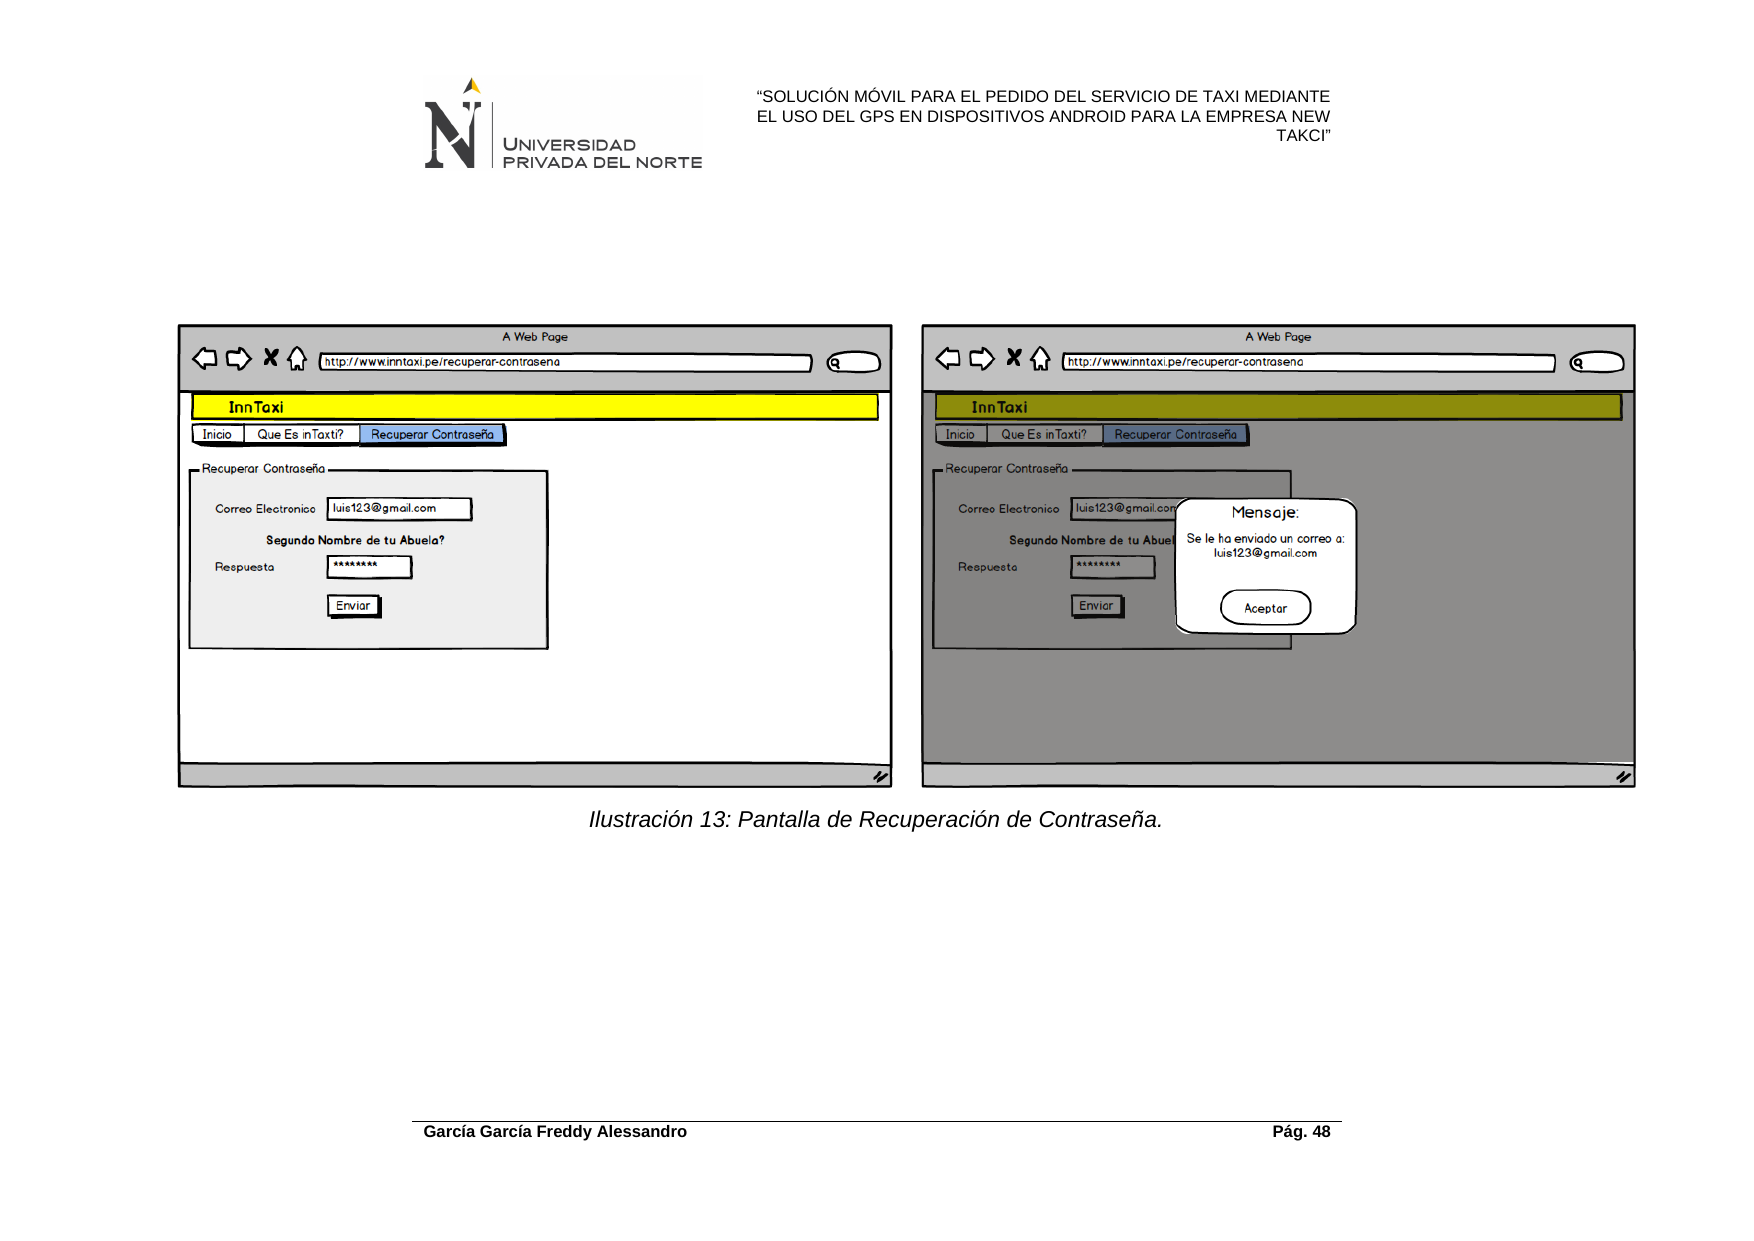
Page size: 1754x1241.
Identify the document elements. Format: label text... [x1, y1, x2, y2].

picture [423, 75, 704, 171]
text Ilustración 13: Pantalla de Recuperación de Contraseña. [177, 806, 1577, 832]
picture [177, 324, 1636, 788]
